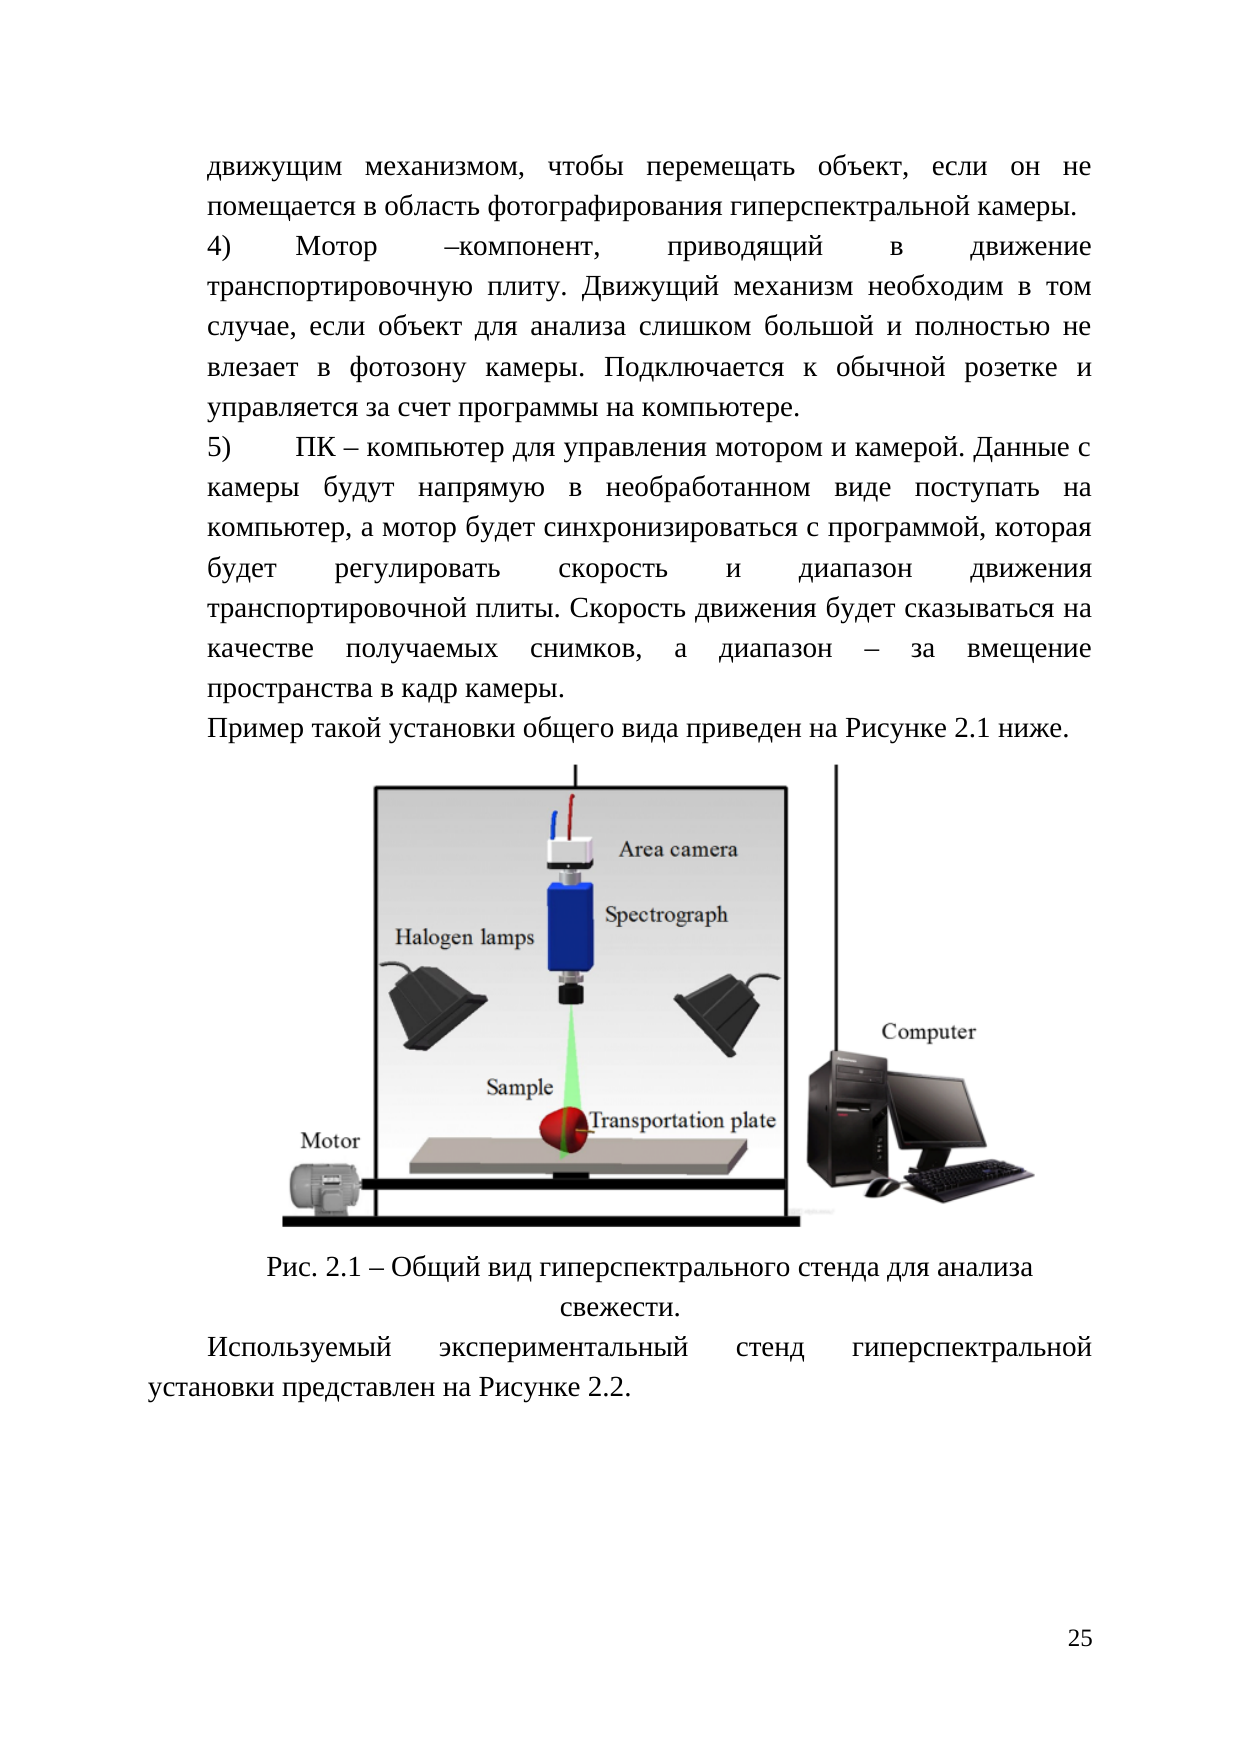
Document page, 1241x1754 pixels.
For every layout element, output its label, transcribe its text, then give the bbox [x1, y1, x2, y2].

picture [258, 750, 1041, 1243]
text Используемый экспериментальный стенд гиперспектральной установки представлен на Рисунке 2.2. [148, 1329, 1092, 1403]
text Рис. 2.1 – Общий вид гиперспектрального стенда для анализа свежести. [148, 1249, 1092, 1322]
list ПК – компьютер для управления мотором и камерой. Данные с камеры будут напрямую в необработанном виде поступать на компьютер, а мотор будет синхронизироваться с программой, которая будет регулировать скорость и диапазон движения транспортировочной плиты. Скорость движения будет сказываться на качестве получаемых снимков, а диапазон – за вмещение пространства в кадр камеры. [207, 429, 1092, 704]
text Пример такой установки общего вида приведен на Рисунке 2.1 ниже. [148, 711, 1092, 744]
list Мотор –компонент, приводящий в движение транспортировочную плиту. Движущий механизм необходим в том случае, если объект для анализа слишком большой и полностью не влезает в фотозону камеры. Подключается к обычной розетке и управляется за счет программы на компьютере. [207, 228, 1092, 422]
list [207, 148, 1092, 221]
